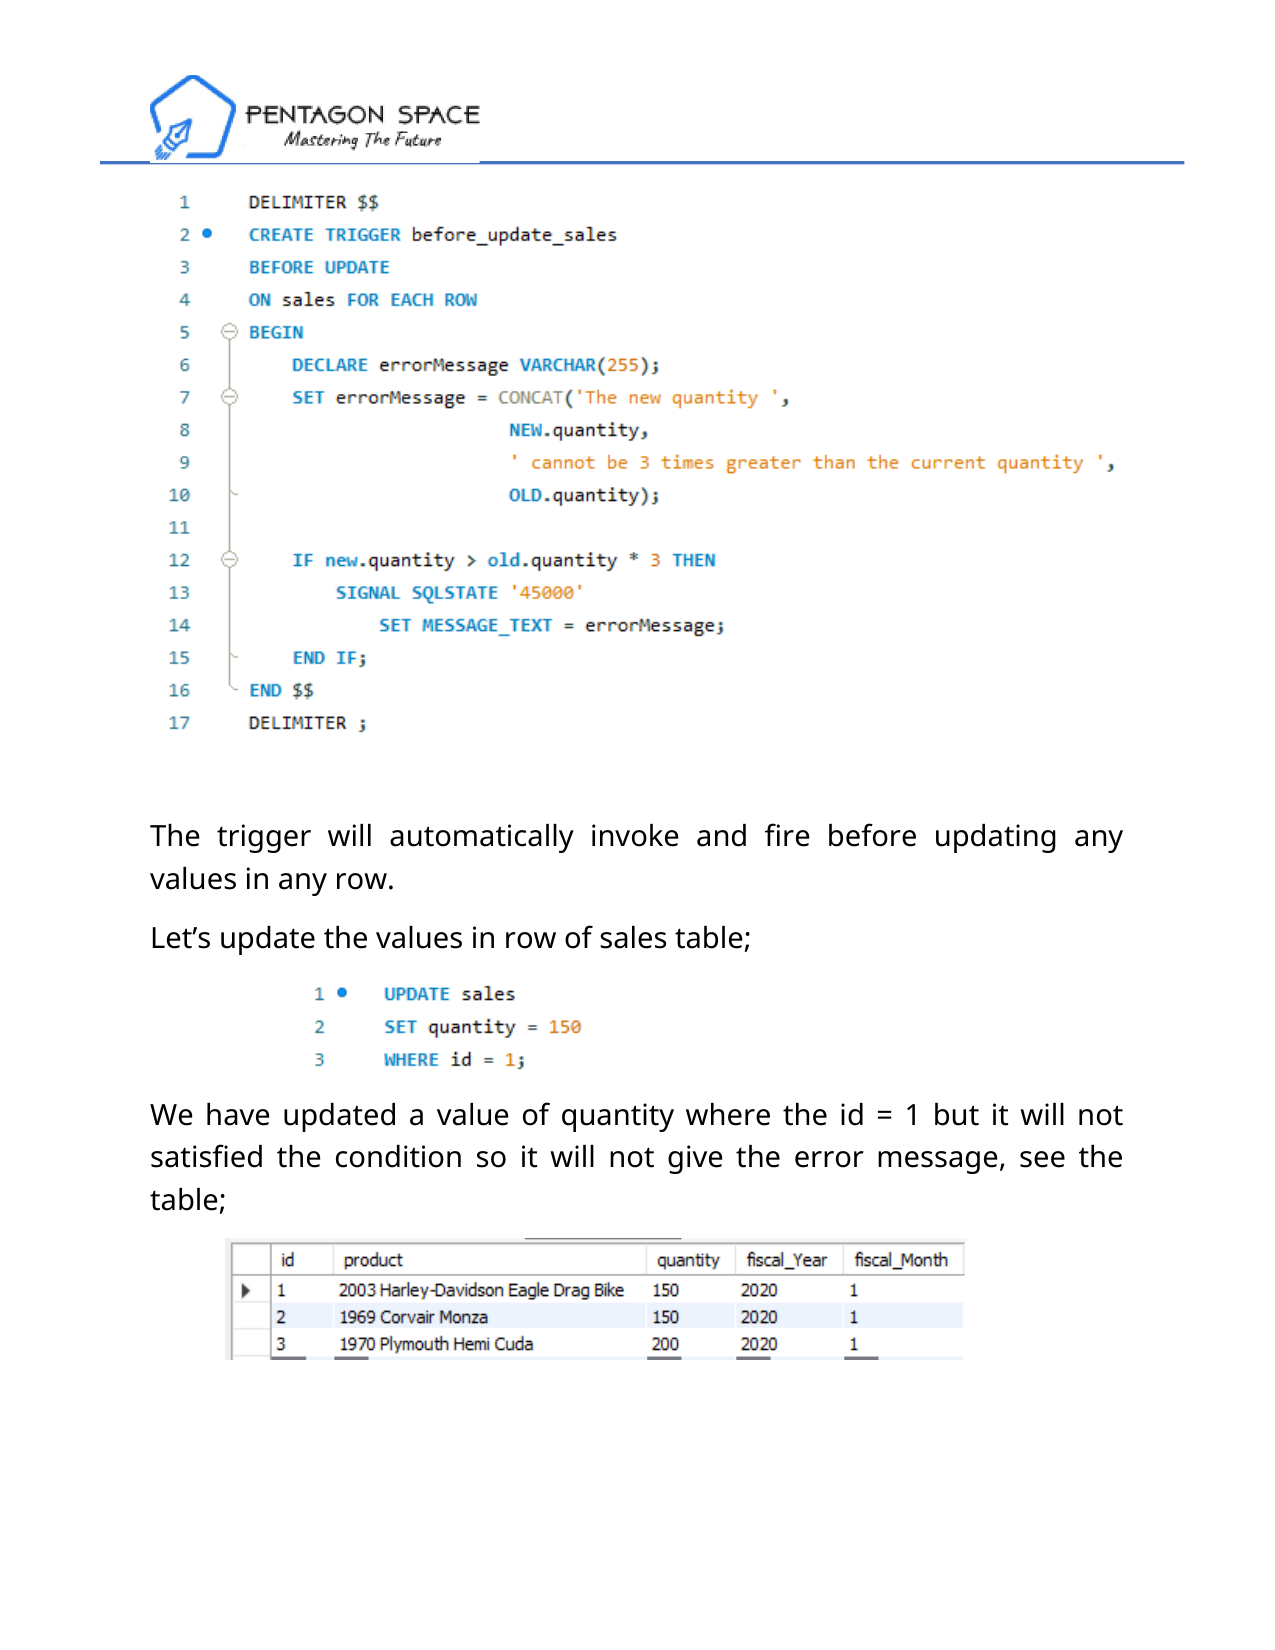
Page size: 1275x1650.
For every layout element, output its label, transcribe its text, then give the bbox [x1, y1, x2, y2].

picture [225, 1238, 968, 1360]
picture [150, 190, 1125, 737]
picture [150, 75, 480, 163]
picture [300, 977, 596, 1074]
text We have updated a value of quantity where the id = 1 but it will not satisfied the condition so it will not give the error message, see the table; [150, 1094, 1125, 1219]
text Let’s update the values in row of sales table; [150, 918, 1125, 957]
text The trigger will automatically invoke and fire before updating any values in any row. [150, 815, 1125, 898]
